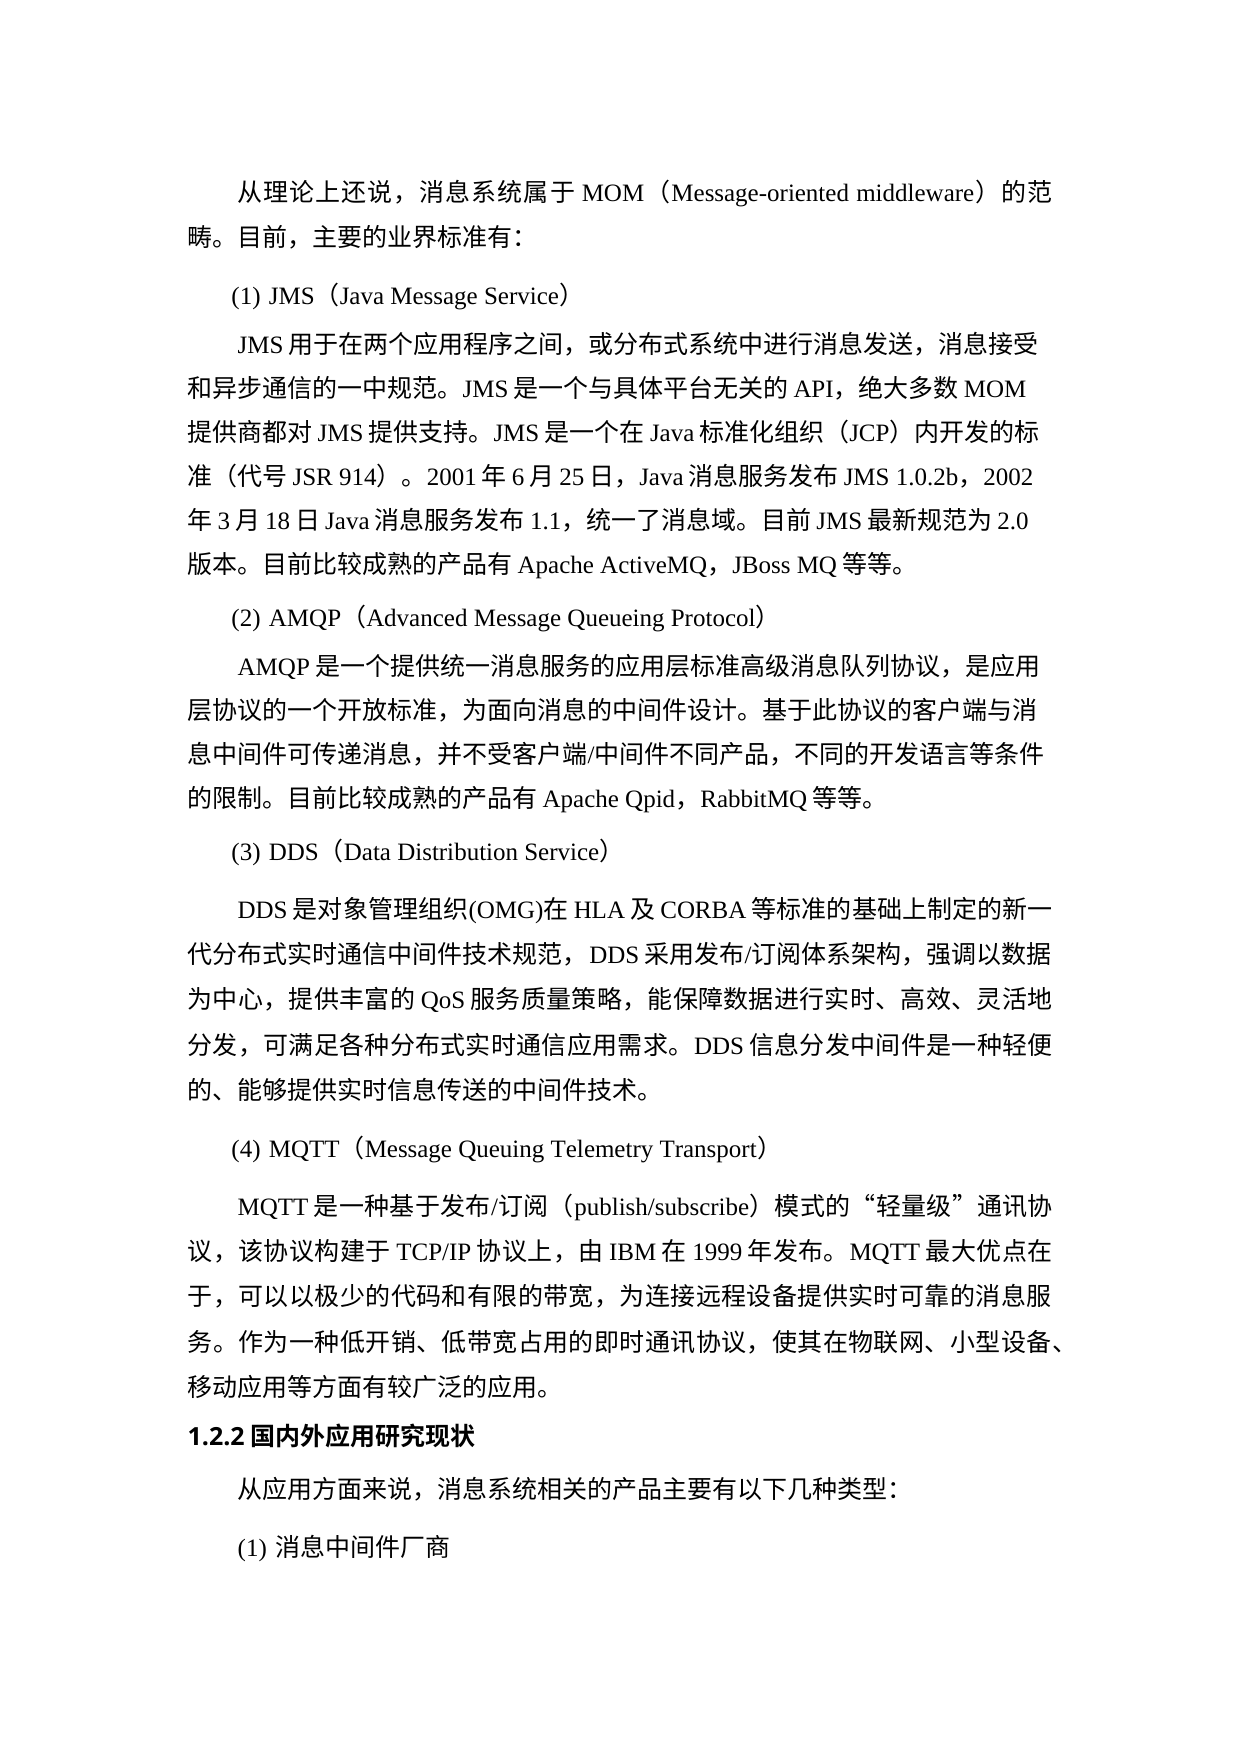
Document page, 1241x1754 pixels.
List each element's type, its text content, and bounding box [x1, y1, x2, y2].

list 从应用方面来说，消息系统相关的产品主要有以下几种类型： [187, 1469, 1053, 1505]
list DDS是对象管理组织(OMG)在HLA及CORBA等标准的基础上制定的新一代分布式实时通信中间件技术规范，DDS采用发布/订阅体系架构，强调以数据为中心，提供丰富的QoS服务质量策略，能保障数据进行实时、高效、灵活地分发，可满足各种分布式实时通信应用需求。DDS信息分发中间件是一种轻便的、能够提供实时信息传送的中间件技术。 [187, 889, 1053, 1107]
text AMQP是一个提供统一消息服务的应用层标准高级消息队列协议，是应用层协议的一个开放标准，为面向消息的中间件设计。基于此协议的客户端与消息中间件可传递消息，并不受客户端/中间件不同产品，不同的开发语言等条件的限制。目前比较成熟的产品有Apache Qpid，RabbitMQ等等。 [187, 643, 1053, 819]
text JMS用于在两个应用程序之间，或分布式系统中进行消息发送，消息接受和异步通信的一中规范。JMS是一个与具体平台无关的API，绝大多数MOM提供商都对JMS提供支持。JMS是一个在 Java标准化组织（JCP）内开发的标准（代号JSR 914）。2001年6月25日，Java消息服务发布JMS 1.0.2b，2002年3月18日Java消息服务发布 1.1，统一了消息域。目前JMS最新规范为2.0版本。目前比较成熟的产品有Apache ActiveMQ，JBoss MQ等等。 [187, 320, 1053, 585]
list AMQP（Advanced Message Queueing Protocol） [231, 597, 1053, 633]
text 1.2.2国内外应用研究现状 [187, 1413, 1050, 1457]
list JMS（Java Message Service） [231, 275, 1053, 311]
list MQTT（Message Queuing Telemetry Transport） [231, 1128, 1053, 1164]
list MQTT是一种基于发布/订阅（publish/subscribe）模式的“轻量级”通讯协议，该协议构建于TCP/IP协议上，由IBM在1999年发布。MQTT最大优点在于，可以以极少的代码和有限的带宽，为连接远程设备提供实时可靠的消息服务。作为一种低开销、低带宽占用的即时通讯协议，使其在物联网、小型设备、移动应用等方面有较广泛的应用。 [187, 1186, 1053, 1403]
list DDS（Data Distribution Service） [231, 831, 1053, 868]
list 从理论上还说，消息系统属于MOM（Message-oriented middleware）的范畴。目前，主要的业界标准有： [187, 172, 1053, 253]
list 消息中间件厂商 [237, 1527, 1053, 1563]
